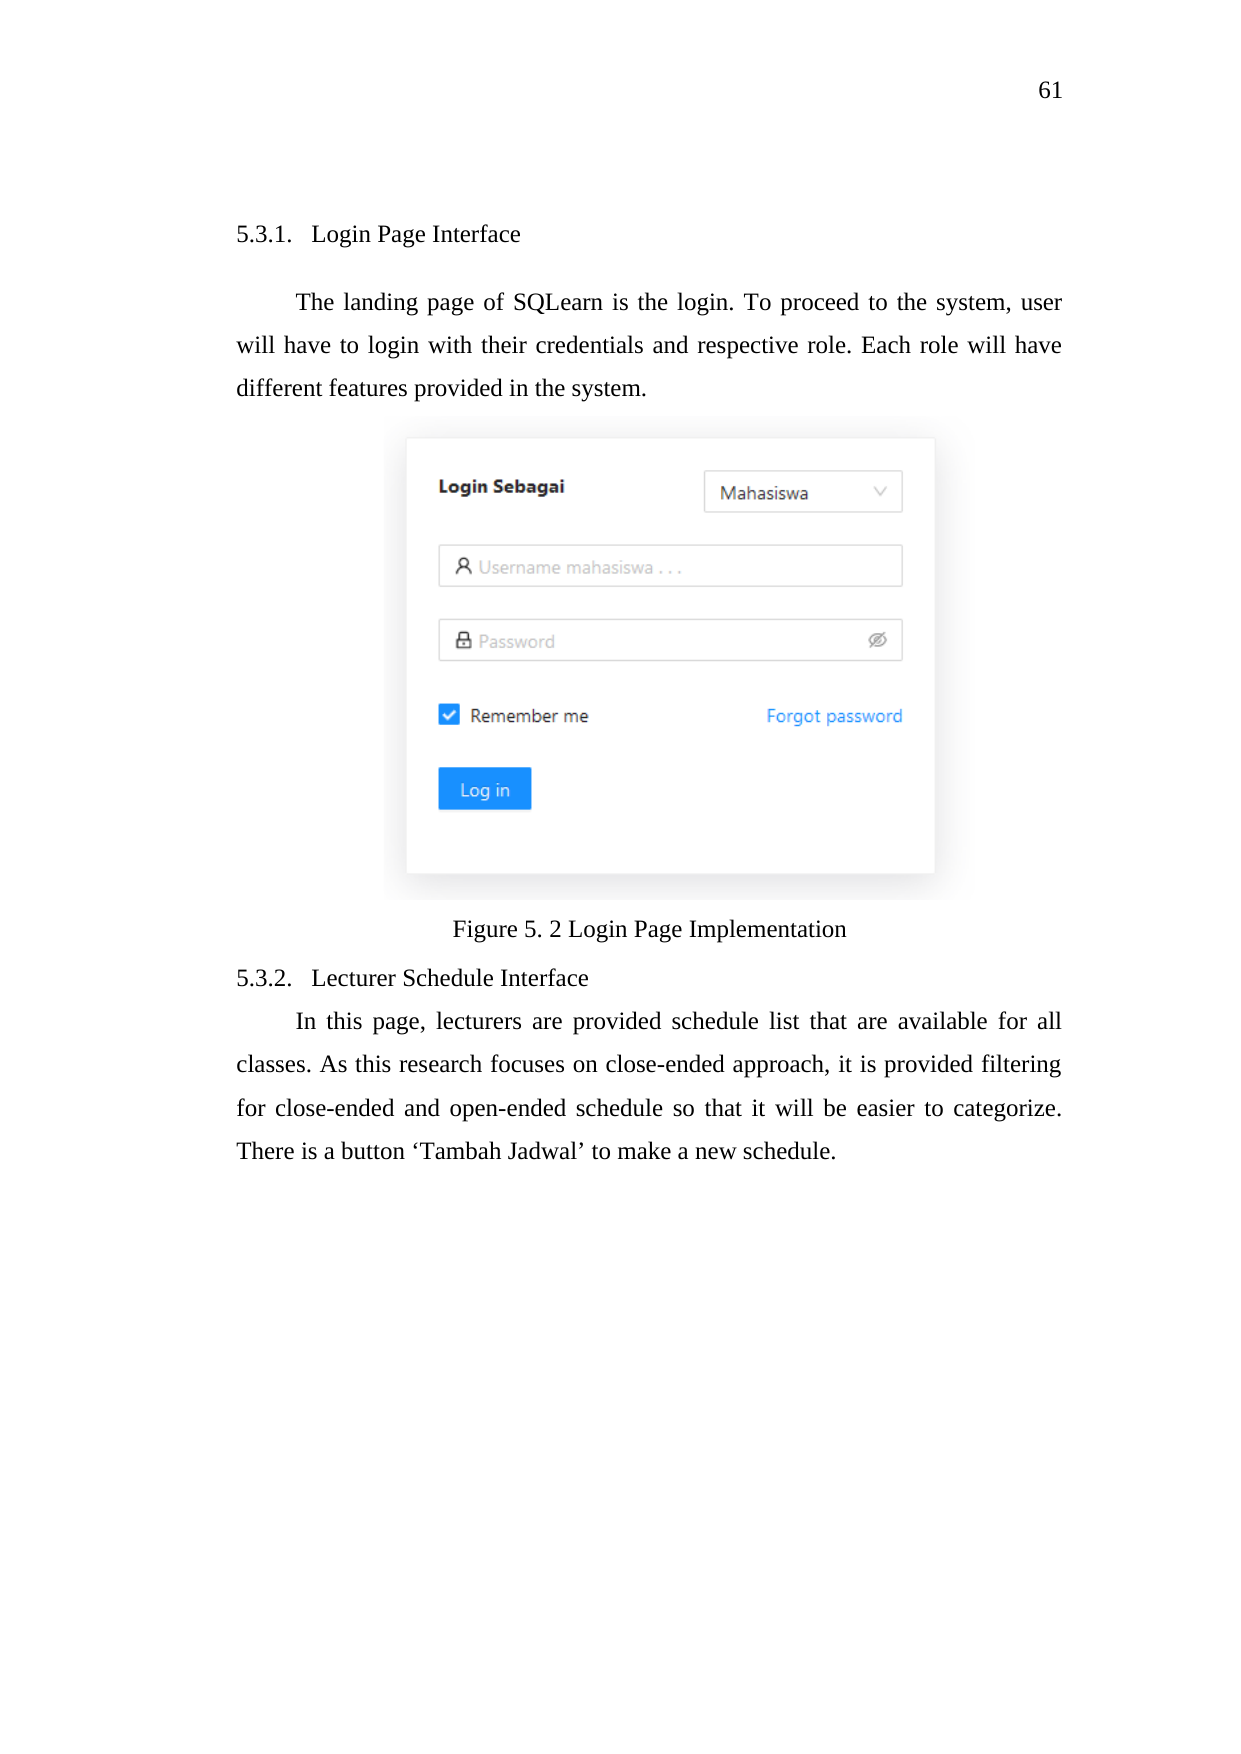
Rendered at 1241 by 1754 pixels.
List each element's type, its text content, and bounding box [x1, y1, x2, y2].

picture [383, 416, 975, 900]
text In this page, lecturers are provided schedule list that are available for all classes. As this research focuses on close-ended approach, it is provided filtering for close-ended and open-ended schedule so that it will be easier to categorize. There is a button ‘Tambah Jadwal’ to make a new schedule. [236, 1006, 1063, 1164]
subtitle Login Page Interface [236, 219, 1063, 247]
text The landing page of SQLearn is the login. To proceed to the system, user will have to login with their credentials and respective role. Each role will have different features provided in the system. [236, 287, 1063, 402]
subtitle Lecturer Schedule Interface [236, 963, 1063, 992]
